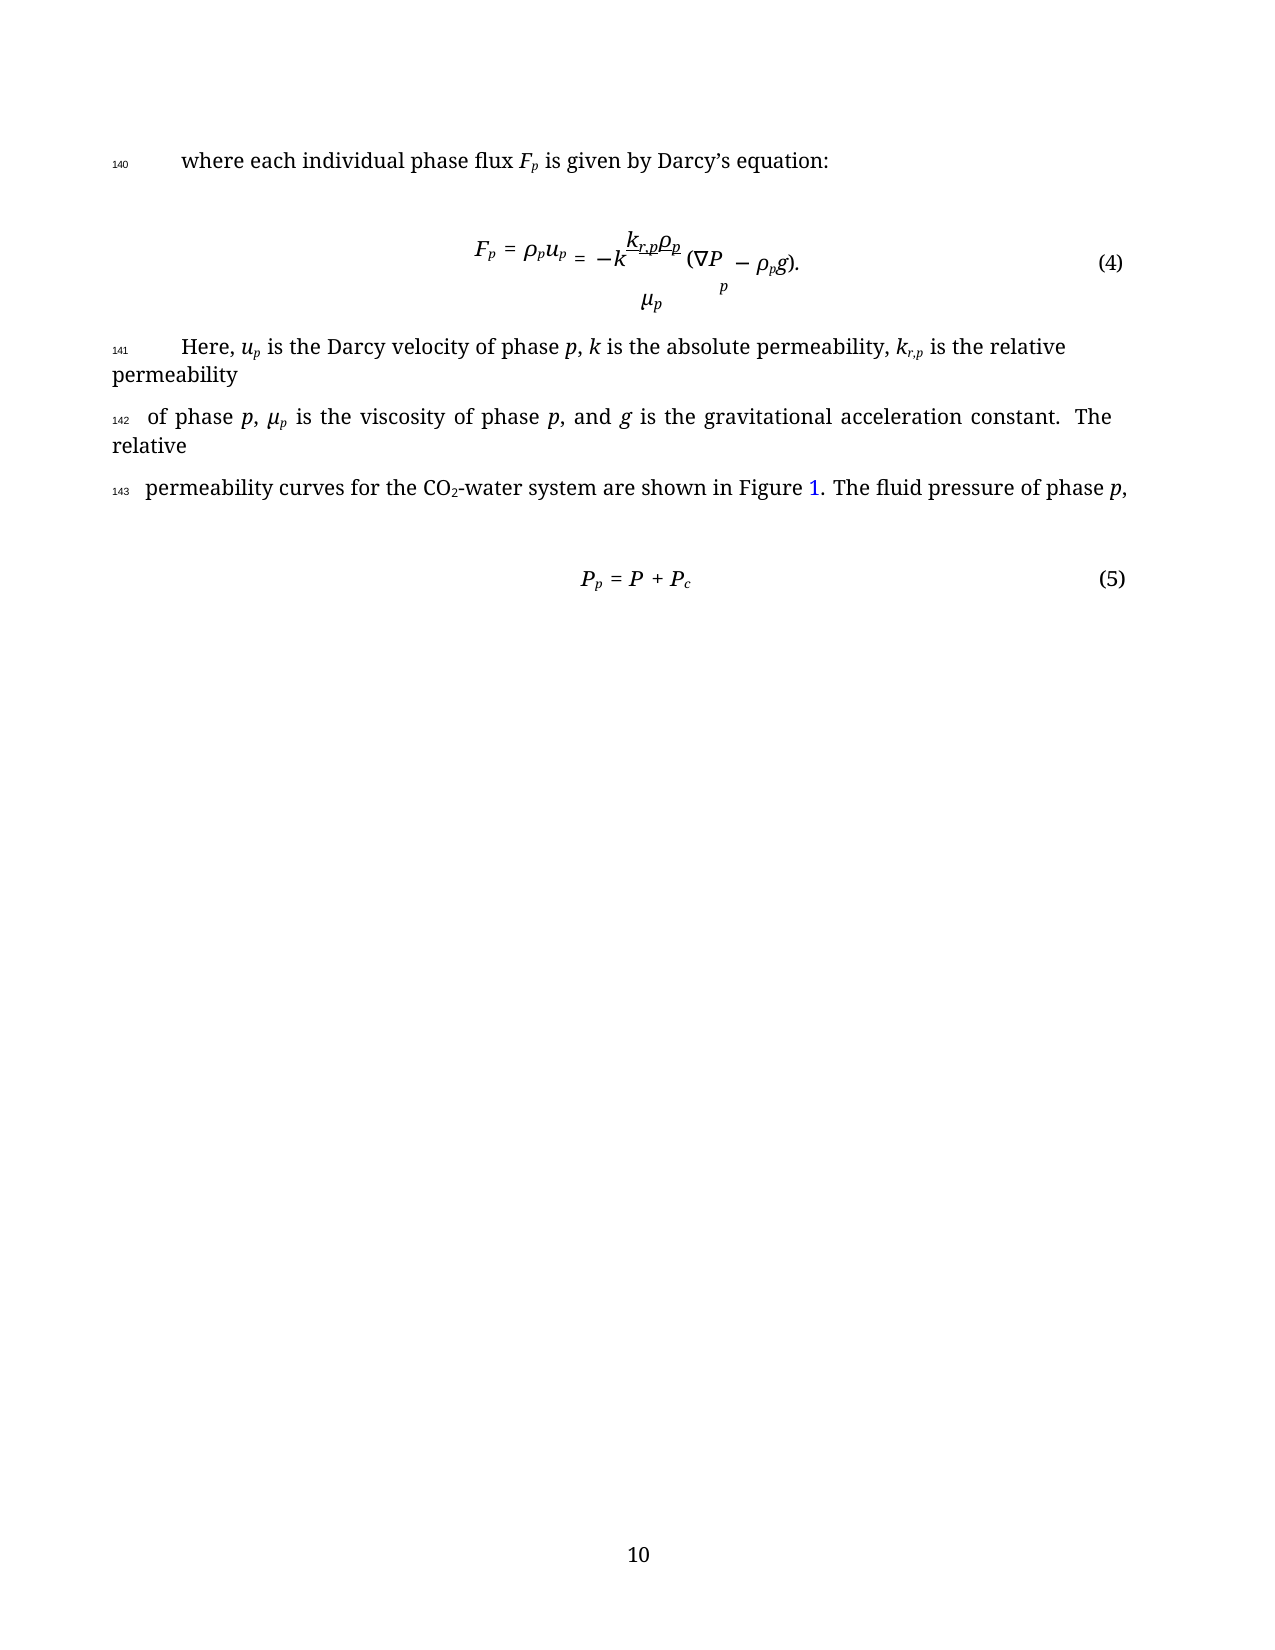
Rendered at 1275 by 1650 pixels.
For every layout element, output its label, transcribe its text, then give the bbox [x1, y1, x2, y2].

text 142 of phase p, µp is the viscosity of phase p, and g is the gravitational acceleration constant. The relative [112, 402, 1142, 459]
text = −kkr,pρp (∇P [573, 238, 728, 273]
text µp p [641, 273, 728, 296]
text Pp = P + Pc (5) [581, 564, 1142, 592]
text 141 Here, up is the Darcy velocity of phase p, k is the absolute permeability, kr,p is the relative permeability [112, 332, 1142, 389]
text 140 where each individual phase flux Fp is given by Darcy’s equation: [112, 146, 1142, 174]
text 143 permeability curves for the CO2-water system are shown in Figure 1. The fluid pressure of phase p, [112, 473, 1142, 501]
text − ρpg). (4) [733, 248, 1142, 277]
text Fp = ρpup [96, 234, 567, 262]
